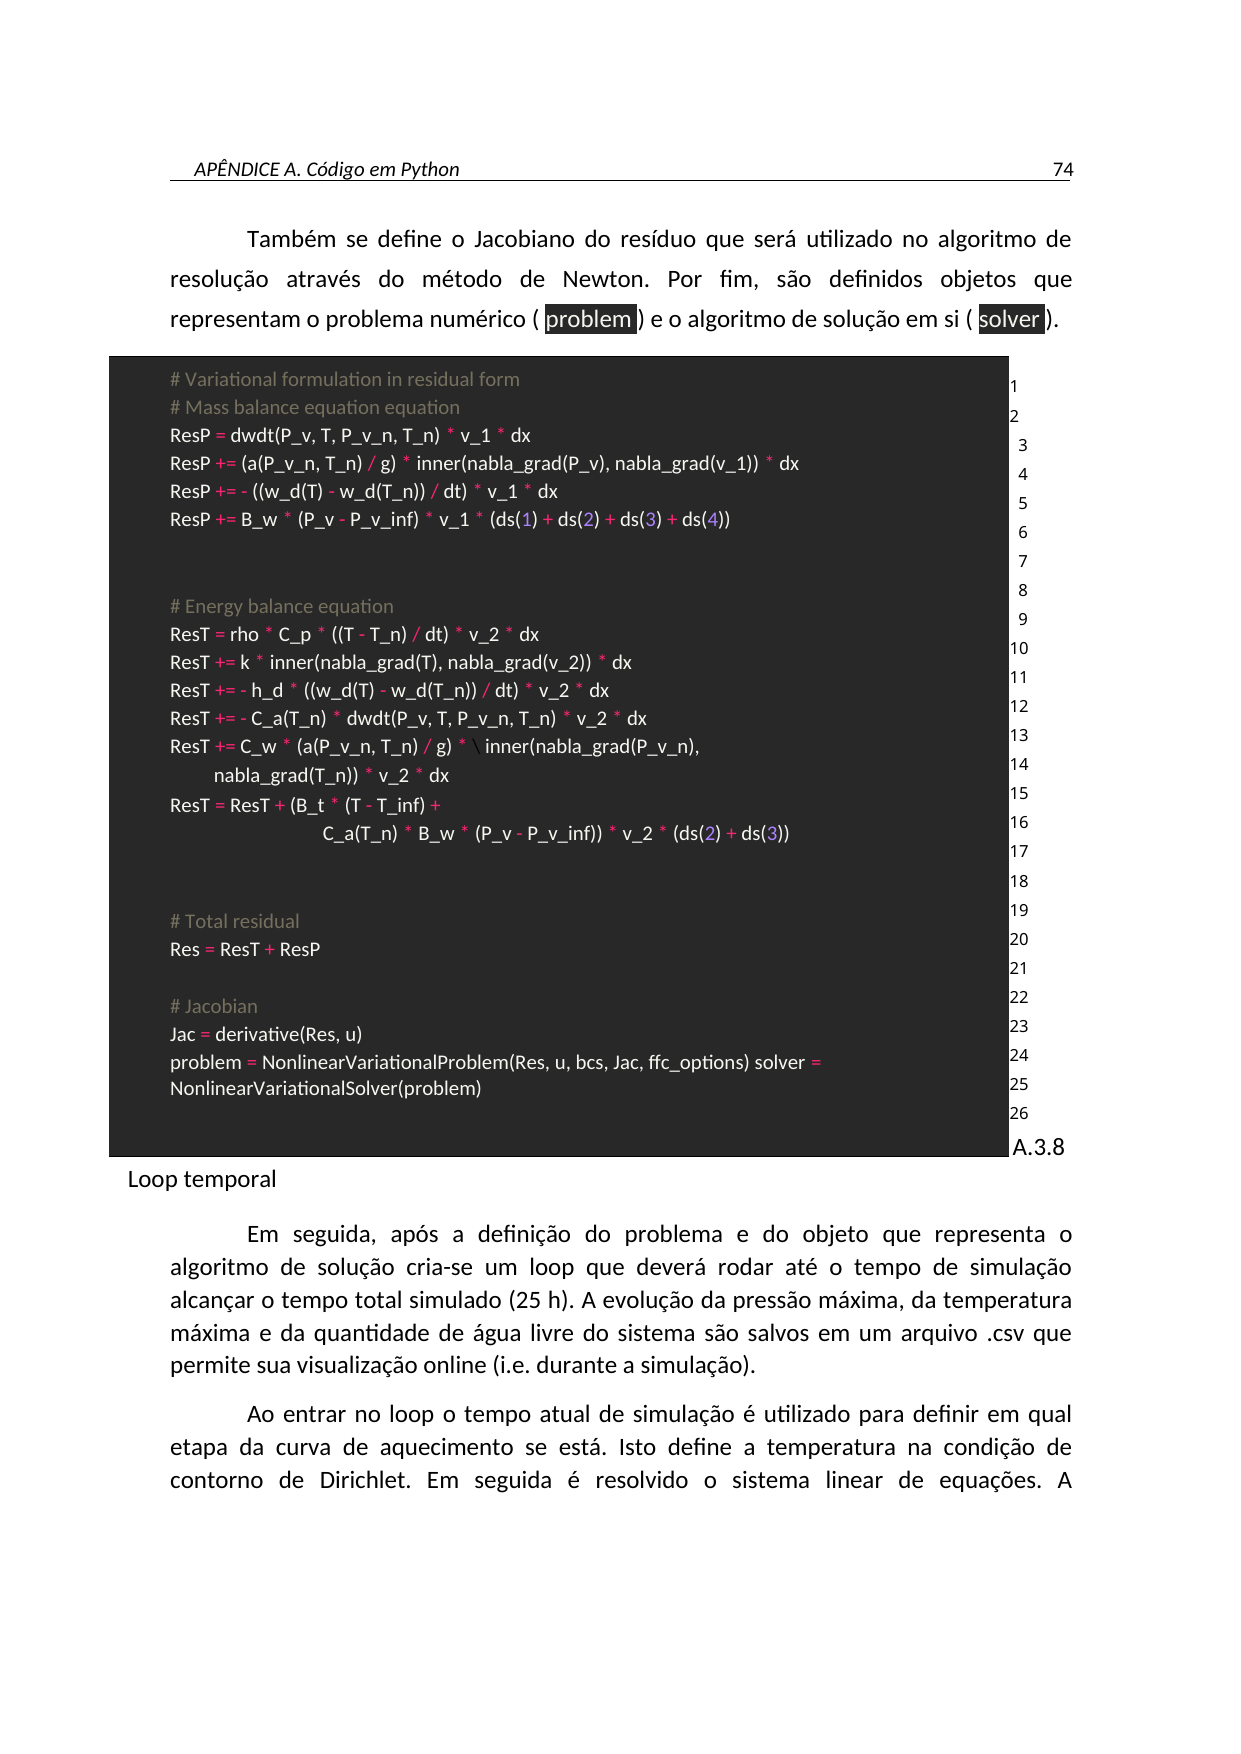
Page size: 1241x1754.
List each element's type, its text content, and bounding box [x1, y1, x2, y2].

text 9 [1009, 608, 1070, 630]
text 25 [1009, 1073, 1070, 1095]
text 1 [1009, 375, 1070, 398]
text 14 [1009, 753, 1070, 776]
text 22 [1009, 985, 1070, 1008]
text 16 [1009, 811, 1070, 834]
text Também se define o Jacobiano do resíduo que será utilizado no algoritmo de resolução através do método de Newton. Por fim, são definidos objetos que representam o problema numérico ( problem ) e o algoritmo de solução em si ( solver ). [170, 224, 1073, 334]
table_header # Variational formulation in residual form # Mass balance equation equation ResP = dwdt(P_v, T, P_v_n, T_n) * v_1 * dx ResP += (a(P_v_n, T_n) / g) * inner(nabla_grad(P_v), nabla_grad(v_1)) * dx ResP += - ((w_d(T) - w_d(T_n)) / dt) * v_1 * dx ResP += B_w * (P_v - P_v_inf) * v_1 * (ds(1) + ds(2) + ds(3) + ds(4)) # Energy balance equation ResT = rho * C_p * ((T - T_n) / dt) * v_2 * dx ResT += k * inner(nabla_grad(T), nabla_grad(v_2)) * dx ResT += - h_d * ((w_d(T) - w_d(T_n)) / dt) * v_2 * dx ResT += - C_a(T_n) * dwdt(P_v, T, P_v_n, T_n) * v_2 * dx ResT += C_w * (a(P_v_n, T_n) / g) * \ inner(nabla_grad(P_v_n), nabla_grad(T_n)) * v_2 * dx ResT = ResT + (B_t * (T - T_inf) + C_a(T_n) * B_w * (P_v - P_v_inf)) * v_2 * (ds(2) + ds(3)) # Total residual Res = ResT + ResP # Jacobian Jac = derivative(Res, u) problem = NonlinearVariationalProblem(Res, u, bcs, Jac, ffc_options) solver = NonlinearVariationalSolver(problem) [109, 357, 1009, 1156]
text 15 [1009, 782, 1070, 805]
text Em seguida, após a definição do problema e do objeto que representa o algoritmo de solução cria-se um loop que deverá rodar até o tempo de simulação alcançar o tempo total simulado (25 h). A evolução da pressão máxima, da temperatura máxima e da quantidade de água livre do sistema são salvos em um arquivo .csv que permite sua visualização online (i.e. durante a simulação). [170, 1218, 1073, 1380]
text 24 [1009, 1043, 1070, 1066]
text 7 [1009, 549, 1070, 572]
text 12 [1009, 695, 1070, 717]
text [170, 1398, 1073, 1494]
text 18 [1009, 869, 1070, 892]
text 3 [1009, 433, 1070, 456]
text 6 [1009, 520, 1070, 543]
text 2 [1009, 404, 1070, 427]
text 23 [1009, 1014, 1070, 1037]
text 8 [1009, 578, 1070, 601]
text 5 [1009, 491, 1070, 514]
text 17 [1009, 840, 1070, 863]
text 11 [1009, 666, 1070, 688]
text 13 [1009, 724, 1070, 747]
text 20 [1009, 927, 1070, 950]
text 10 [1009, 637, 1070, 659]
text 21 [1009, 956, 1070, 979]
text 26 [1009, 1102, 1070, 1124]
text A.3.8 Loop temporal [127, 1131, 1074, 1194]
text 19 [1009, 898, 1070, 921]
text 4 [1009, 462, 1070, 485]
